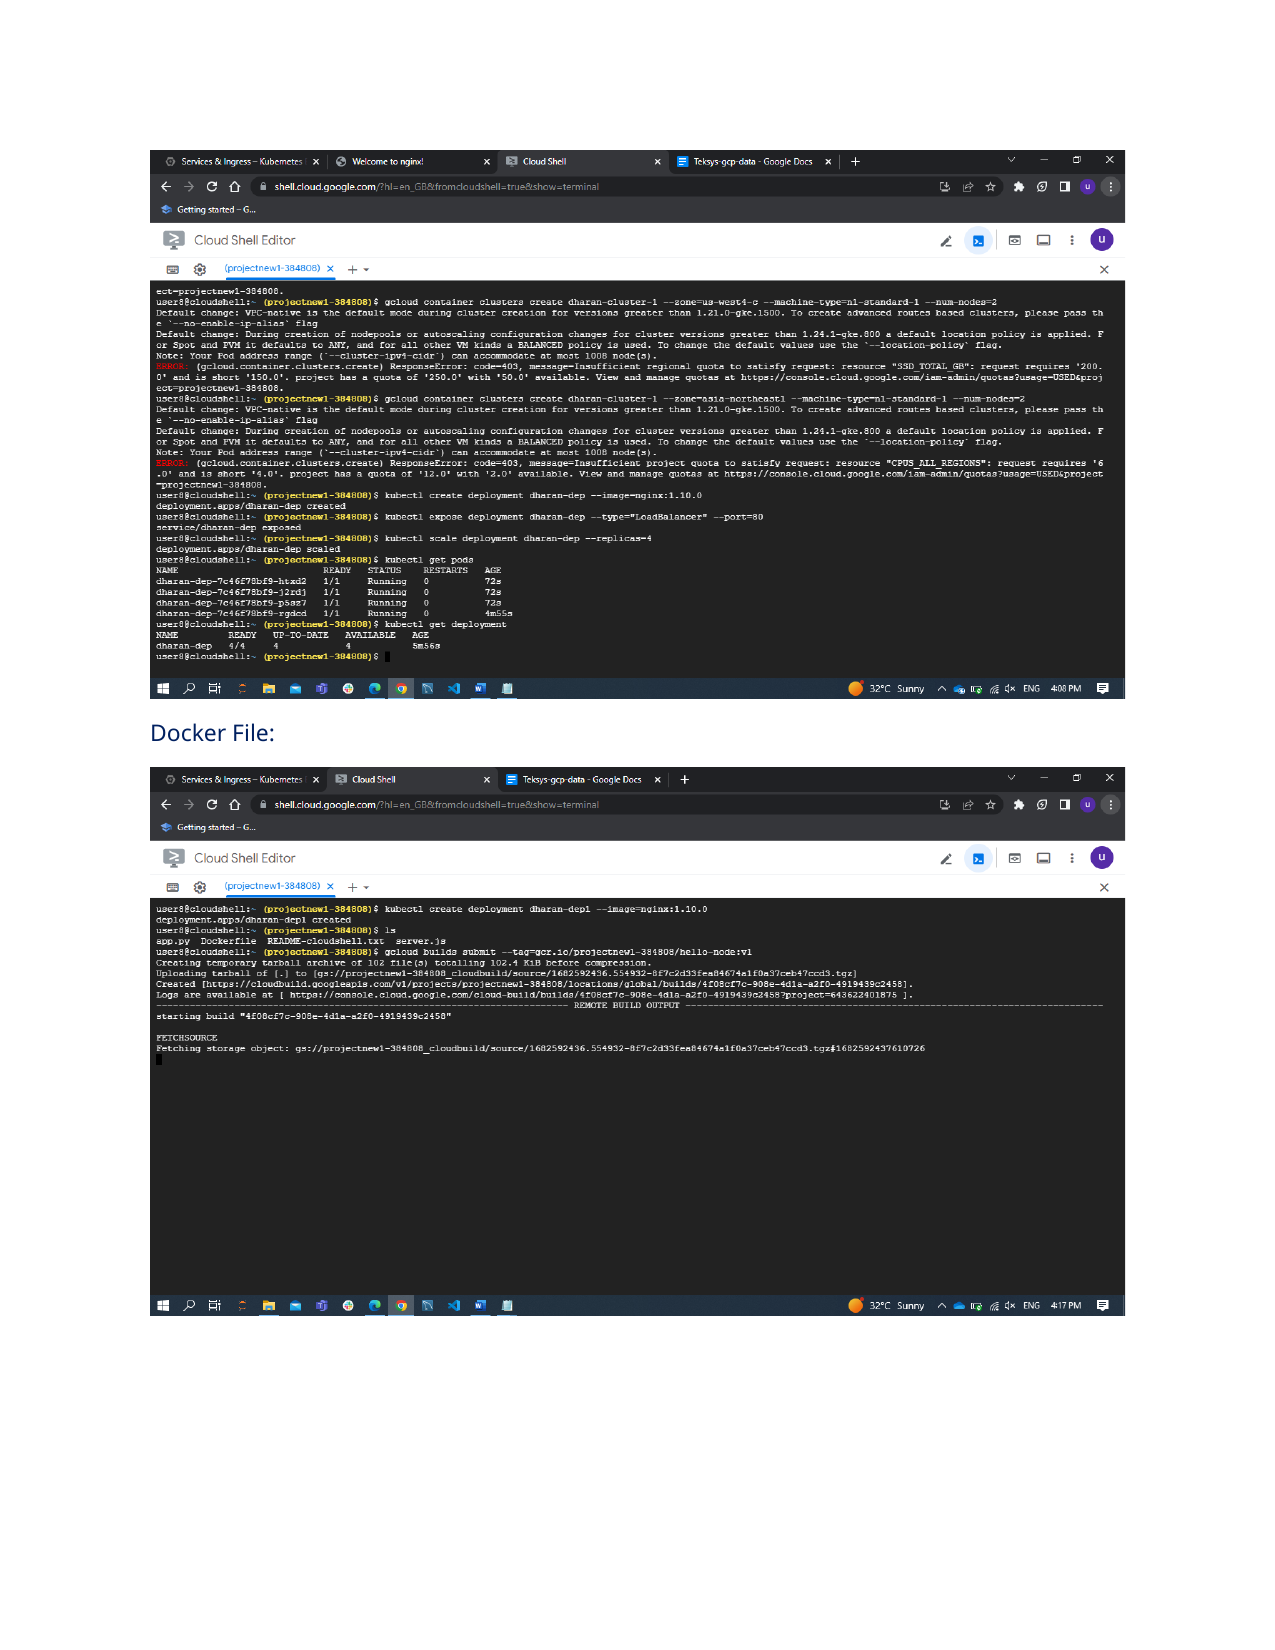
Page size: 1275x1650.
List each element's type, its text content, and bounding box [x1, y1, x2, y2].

text Docker File: [150, 717, 1125, 748]
picture [150, 150, 1125, 699]
picture [150, 767, 1125, 1316]
